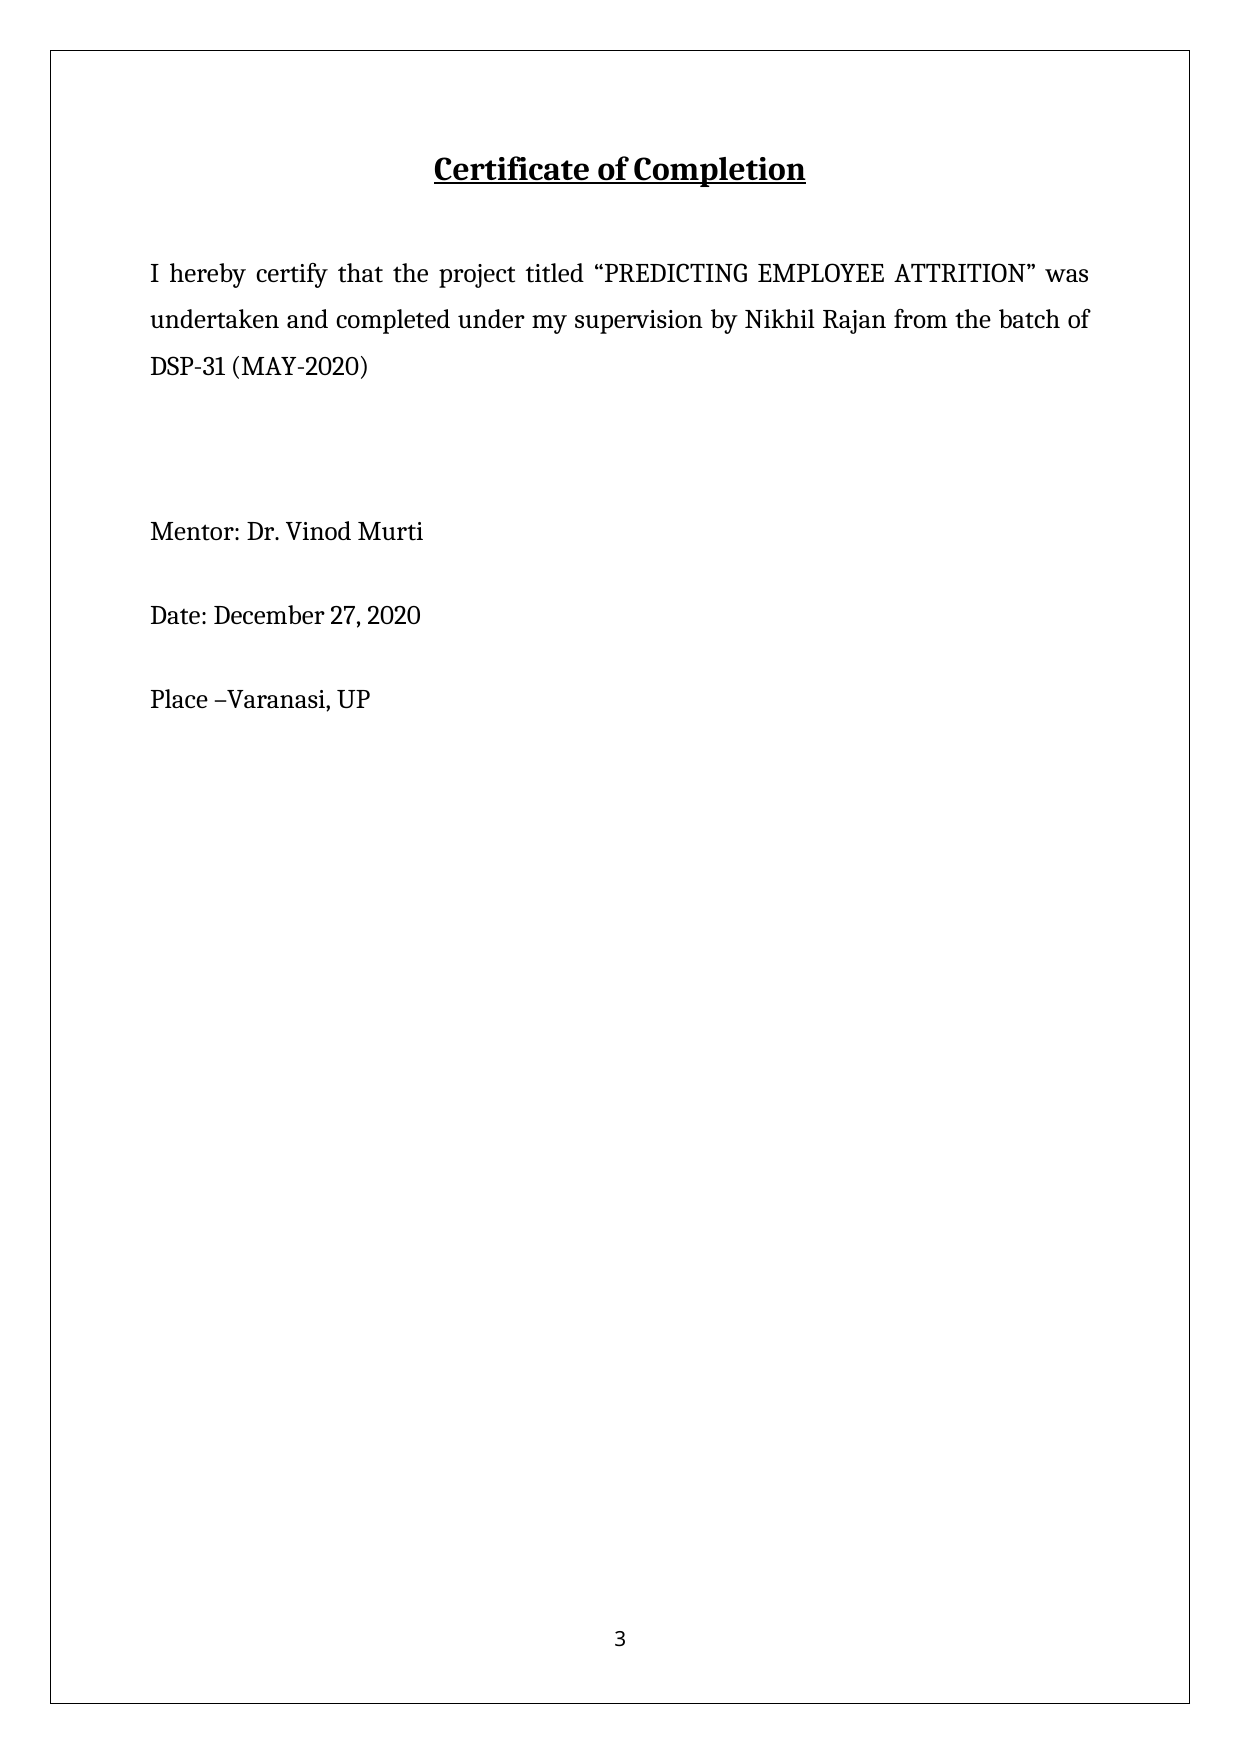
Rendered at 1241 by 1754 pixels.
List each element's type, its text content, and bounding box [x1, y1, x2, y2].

text Date: December 27, 2020 [150, 600, 1090, 631]
text I hereby certify that the project titled “PREDICTING EMPLOYEE ATTRITION” was undertaken and completed under my supervision by Nikhil Rajan from the batch of DSP-31 (MAY-2020) [150, 258, 1090, 382]
text Mentor: Dr. Vinod Murti [150, 516, 1090, 547]
subtitle Certificate of Completion [150, 150, 1090, 188]
text Place –Varanasi, UP [150, 684, 1090, 715]
